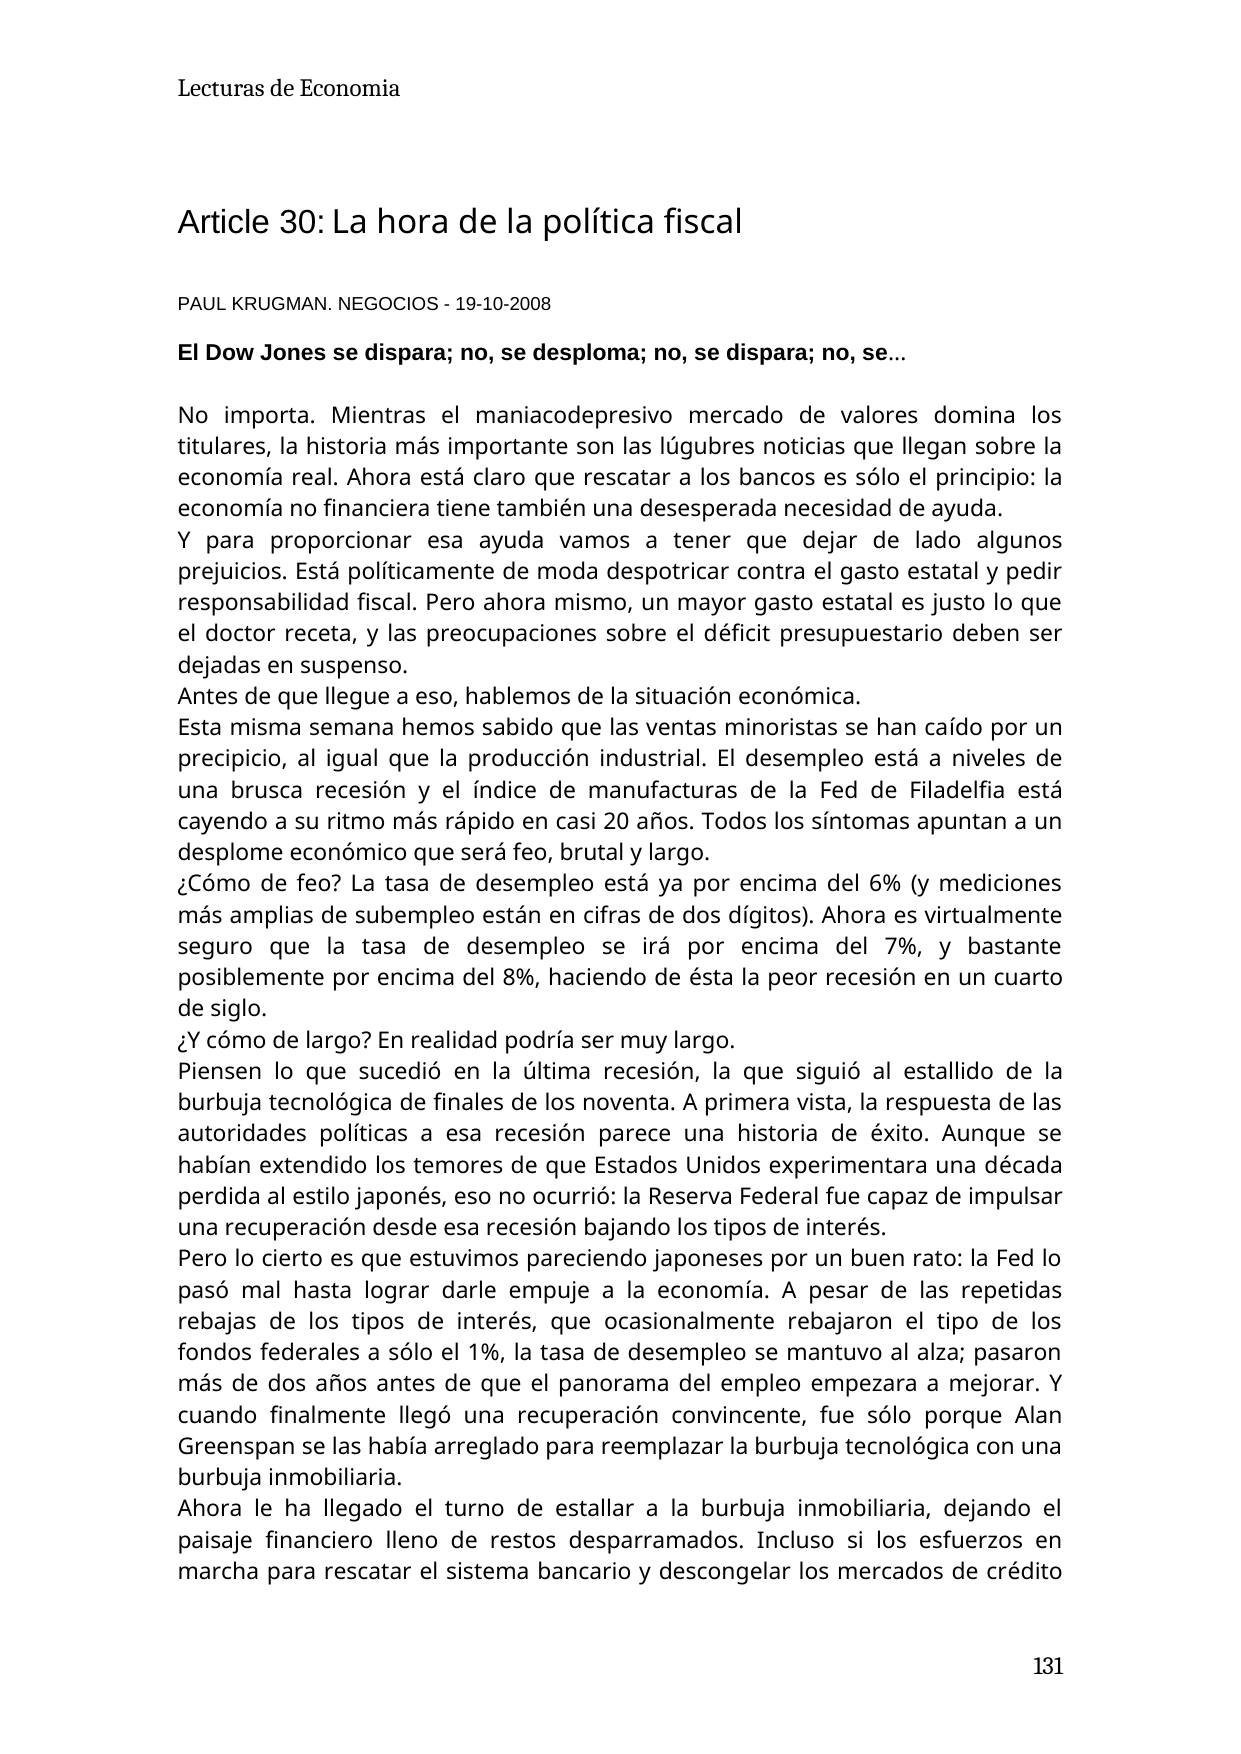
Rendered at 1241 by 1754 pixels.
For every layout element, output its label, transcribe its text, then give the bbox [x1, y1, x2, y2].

text Y para proporcionar esa ayuda vamos a tener que dejar de lado algunos prejuicios. Está políticamente de moda despotricar contra el gasto estatal y pedir responsabilidad fiscal. Pero ahora mismo, un mayor gasto estatal es justo lo que el doctor receta, y las preocupaciones sobre el déficit presupuestario deben ser dejadas en suspenso. [177, 524, 1063, 680]
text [177, 1492, 1063, 1586]
subtitle Article 30: La hora de la política fiscal [177, 198, 1063, 243]
text Antes de que llegue a eso, hablemos de la situación económica. [177, 680, 1063, 711]
text El Dow Jones se dispara; no, se desploma; no, se dispara; no, se... [177, 336, 1063, 367]
subtitle PAUL KRUGMAN. NEGOCIOS - 19-10-2008 [177, 293, 1063, 314]
text ¿Cómo de feo? La tasa de desempleo está ya por encima del 6% (y mediciones más amplias de subempleo están en cifras de dos dígitos). Ahora es virtualmente seguro que la tasa de desempleo se irá por encima del 7%, y bastante posiblemente por encima del 8%, haciendo de ésta la peor recesión en un cuarto de siglo. [177, 867, 1063, 1024]
text Esta misma semana hemos sabido que las ventas minoristas se han caído por un precipicio, al igual que la producción industrial. El desempleo está a niveles de una brusca recesión y el índice de manufacturas de la Fed de Filadelfia está cayendo a su ritmo más rápido en casi 20 años. Todos los síntomas apuntan a un desplome económico que será feo, brutal y largo. [177, 711, 1063, 867]
text ¿Y cómo de largo? En realidad podría ser muy largo. [177, 1024, 1063, 1055]
text Piensen lo que sucedió en la última recesión, la que siguió al estallido de la burbuja tecnológica de finales de los noventa. A primera vista, la respuesta de las autoridades políticas a esa recesión parece una historia de éxito. Aunque se habían extendido los temores de que Estados Unidos experimentara una década perdida al estilo japonés, eso no ocurrió: la Reserva Federal fue capaz de impulsar una recuperación desde esa recesión bajando los tipos de interés. [177, 1055, 1063, 1242]
text No importa. Mientras el maniacodepresivo mercado de valores domina los titulares, la historia más importante son las lúgubres noticias que llegan sobre la economía real. Ahora está claro que rescatar a los bancos es sólo el principio: la economía no financiera tiene también una desesperada necesidad de ayuda. [177, 399, 1063, 524]
text Pero lo cierto es que estuvimos pareciendo japoneses por un buen rato: la Fed lo pasó mal hasta lograr darle empuje a la economía. A pesar de las repetidas rebajas de los tipos de interés, que ocasionalmente rebajaron el tipo de los fondos federales a sólo el 1%, la tasa de desempleo se mantuvo al alza; pasaron más de dos años antes de que el panorama del empleo empezara a mejorar. Y cuando finalmente llegó una recuperación convincente, fue sólo porque Alan Greenspan se las había arreglado para reemplazar la burbuja tecnológica con una burbuja inmobiliaria. [177, 1242, 1063, 1492]
